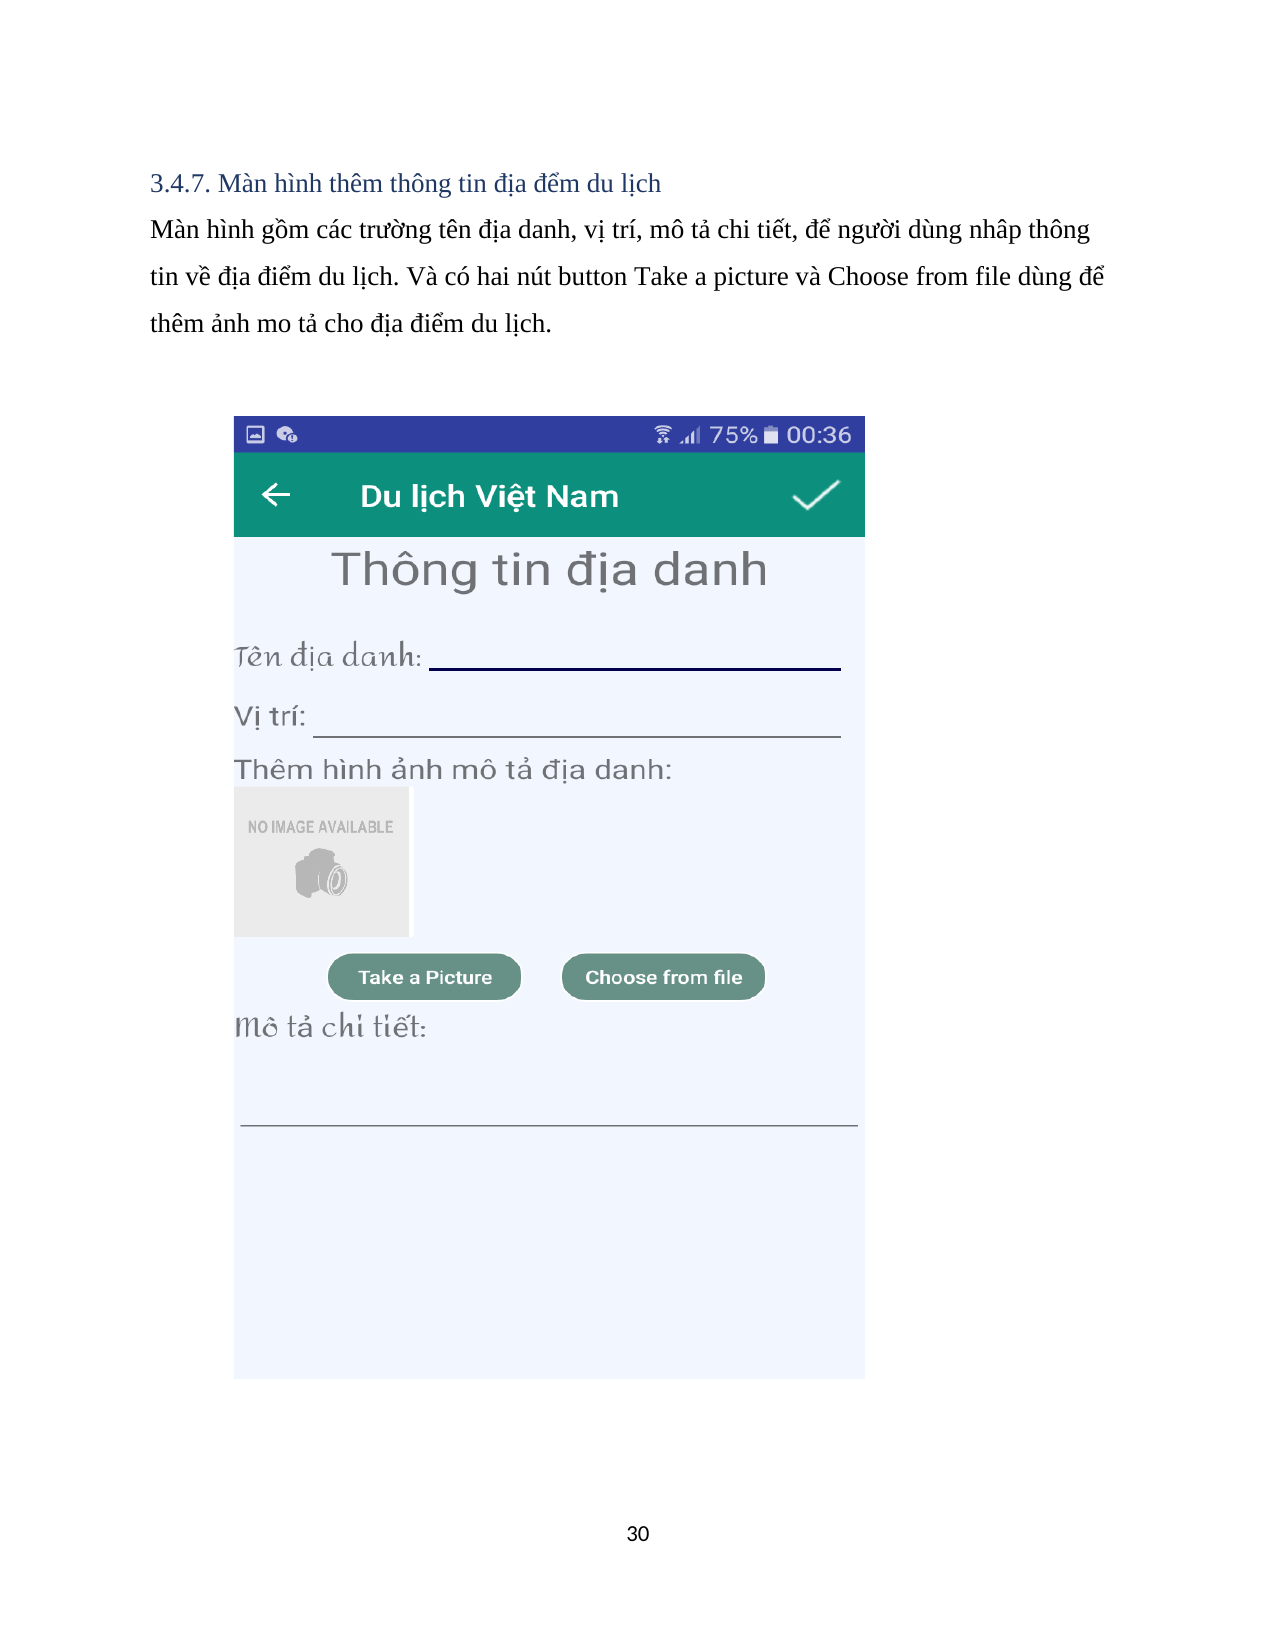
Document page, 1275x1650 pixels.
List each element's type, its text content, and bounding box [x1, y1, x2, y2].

subtitle 3.4.7. Màn hình thêm thông tin địa đểm du lịch [150, 167, 1125, 198]
text Màn hình gồm các trường tên địa danh, vị trí, mô tả chi tiết, để người dùng nhâp thông tin về địa điểm du lịch. Và có hai nút button Take a picture và Choose from file dùng để thêm ảnh mo tả cho địa điểm du lịch. [150, 213, 1125, 338]
picture [233, 416, 865, 1379]
